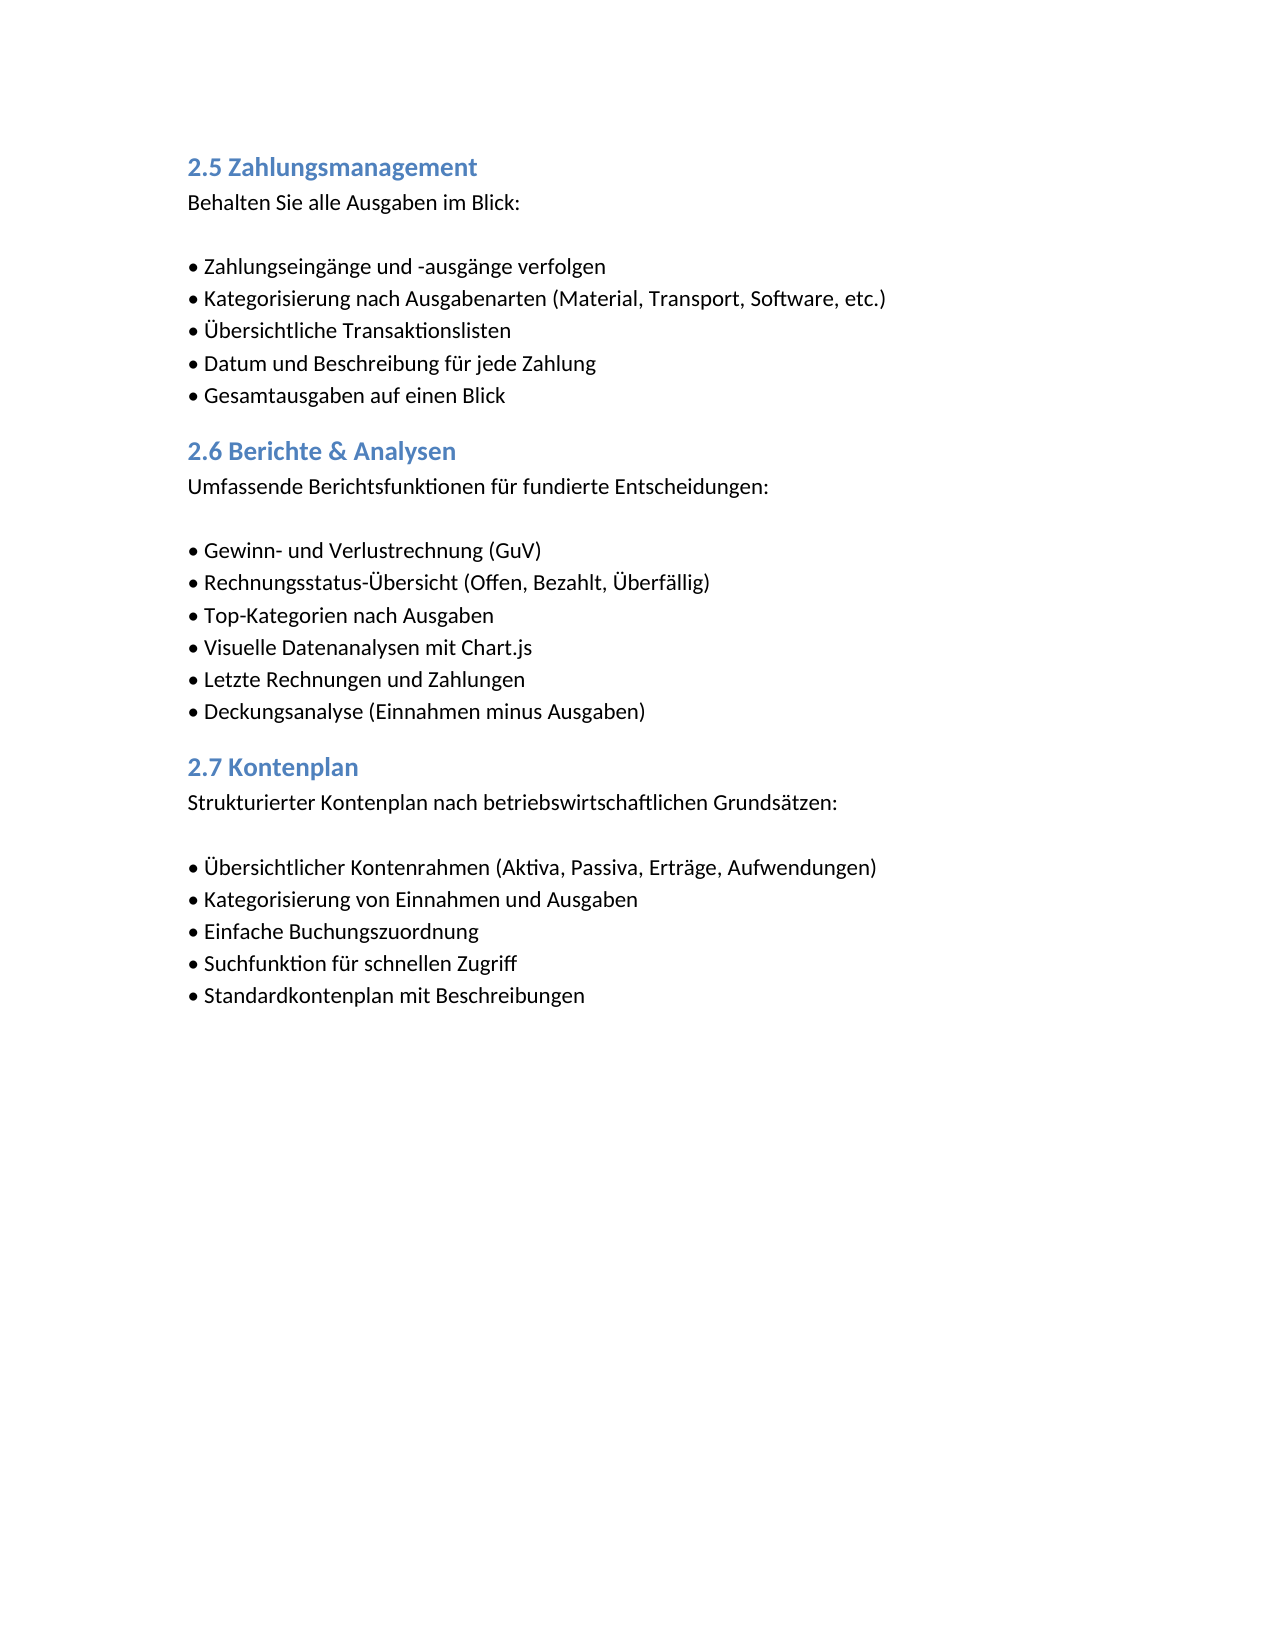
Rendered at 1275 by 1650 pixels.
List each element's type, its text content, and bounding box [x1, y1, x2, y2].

subtitle 2.5 Zahlungsmanagement [187, 150, 1087, 183]
text Behalten Sie alle Ausgaben im Blick: • Zahlungseingänge und -ausgänge verfolgen • Kategorisierung nach Ausgabenarten (Material, Transport, Software, etc.) • Übersichtliche Transaktionslisten • Datum und Beschreibung für jede Zahlung • Gesamtausgaben auf einen Blick [187, 188, 1087, 409]
text Umfassende Berichtsfunktionen für fundierte Entscheidungen: • Gewinn- und Verlustrechnung (GuV) • Rechnungsstatus-Übersicht (Offen, Bezahlt, Überfällig) • Top-Kategorien nach Ausgaben • Visuelle Datenanalysen mit Chart.js • Letzte Rechnungen und Zahlungen • Deckungsanalyse (Einnahmen minus Ausgaben) [187, 472, 1087, 725]
subtitle 2.6 Berichte & Analysen [187, 434, 1087, 467]
subtitle 2.7 Kontenplan [187, 750, 1087, 783]
text Strukturierter Kontenplan nach betriebswirtschaftlichen Grundsätzen: • Übersichtlicher Kontenrahmen (Aktiva, Passiva, Erträge, Aufwendungen) • Kategorisierung von Einnahmen und Ausgaben • Einfache Buchungszuordnung • Suchfunktion für schnellen Zugriff • Standardkontenplan mit Beschreibungen [187, 788, 1087, 1009]
